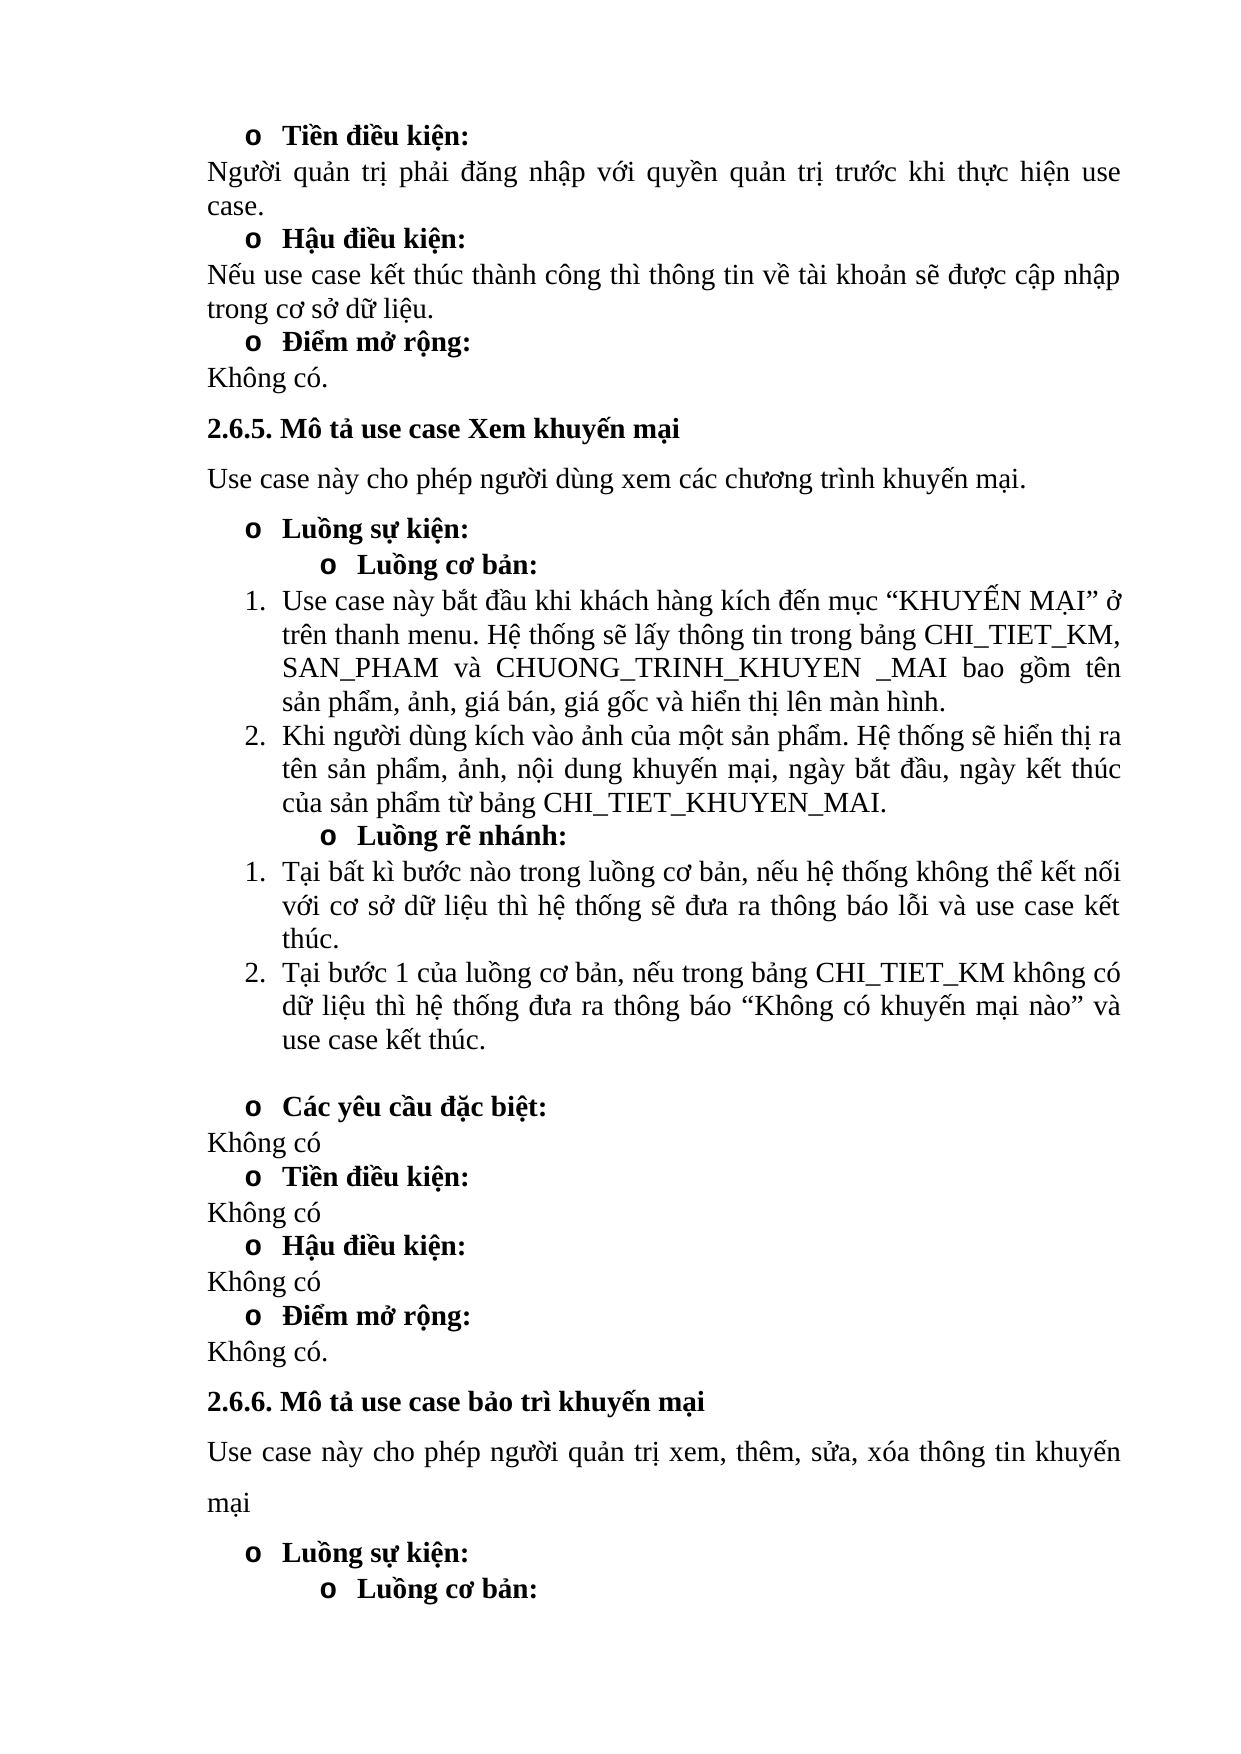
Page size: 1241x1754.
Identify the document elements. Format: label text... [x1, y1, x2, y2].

text Không có. [207, 1334, 1122, 1367]
text Không có [207, 1195, 1122, 1228]
list Điểm mở rộng: [244, 324, 1122, 360]
list Khi người dùng kích vào ảnh của một sản phẩm. Hệ thống sẽ hiển thị ra tên sản phẩm, ảnh, nội dung khuyến mại, ngày bắt đầu, ngày kết thúc của sản phẩm từ bảng CHI_TIET_KHUYEN_MAI. [244, 718, 1122, 818]
list Tại bất kì bước nào trong luồng cơ bản, nếu hệ thống không thể kết nối với cơ sở dữ liệu thì hệ thống sẽ đưa ra thông báo lỗi và use case kết thúc. [244, 854, 1122, 955]
list Luồng sự kiện: [244, 1535, 1122, 1571]
list Tiền điều kiện: [244, 118, 1122, 154]
list Luồng cơ bản: [319, 547, 1122, 583]
text Use case này cho phép người dùng xem các chương trình khuyến mại. [207, 461, 1122, 494]
subtitle 2.6.5. Mô tả use case Xem khuyến mại [207, 411, 1122, 444]
list Các yêu cầu đặc biệt: [244, 1089, 1122, 1125]
text Không có [207, 1264, 1122, 1298]
text Use case này cho phép người quản trị xem, thêm, sửa, xóa thông tin khuyến mại [207, 1434, 1122, 1518]
list Luồng rẽ nhánh: [319, 818, 1122, 854]
text Không có. [207, 360, 1122, 394]
list Hậu điều kiện: [244, 1228, 1122, 1264]
list Hậu điều kiện: [244, 221, 1122, 257]
list Use case này bắt đầu khi khách hàng kích đến mục “KHUYẾN MẠI” ở trên thanh menu. Hệ thống sẽ lấy thông tin trong bảng CHI_TIET_KM, SAN_PHAM và CHUONG_TRINH_KHUYEN _MAI bao gồm tên sản phẩm, ảnh, giá bán, giá gốc và hiển thị lên màn hình. [244, 583, 1122, 718]
list Điểm mở rộng: [244, 1298, 1122, 1334]
list Luồng cơ bản: [319, 1571, 1122, 1607]
text Nếu use case kết thúc thành công thì thông tin về tài khoản sẽ được cập nhập trong cơ sở dữ liệu. [207, 257, 1122, 324]
list Tại bước 1 của luồng cơ bản, nếu trong bảng CHI_TIET_KM không có dữ liệu thì hệ thống đưa ra thông báo “Không có khuyến mại nào” và use case kết thúc. [244, 955, 1122, 1056]
text Người quản trị phải đăng nhập với quyền quản trị trước khi thực hiện use case. [207, 154, 1122, 221]
text Không có [207, 1125, 1122, 1159]
subtitle 2.6.6. Mô tả use case bảo trì khuyến mại [207, 1384, 1122, 1418]
list Tiền điều kiện: [244, 1159, 1122, 1195]
list Luồng sự kiện: [244, 511, 1122, 547]
